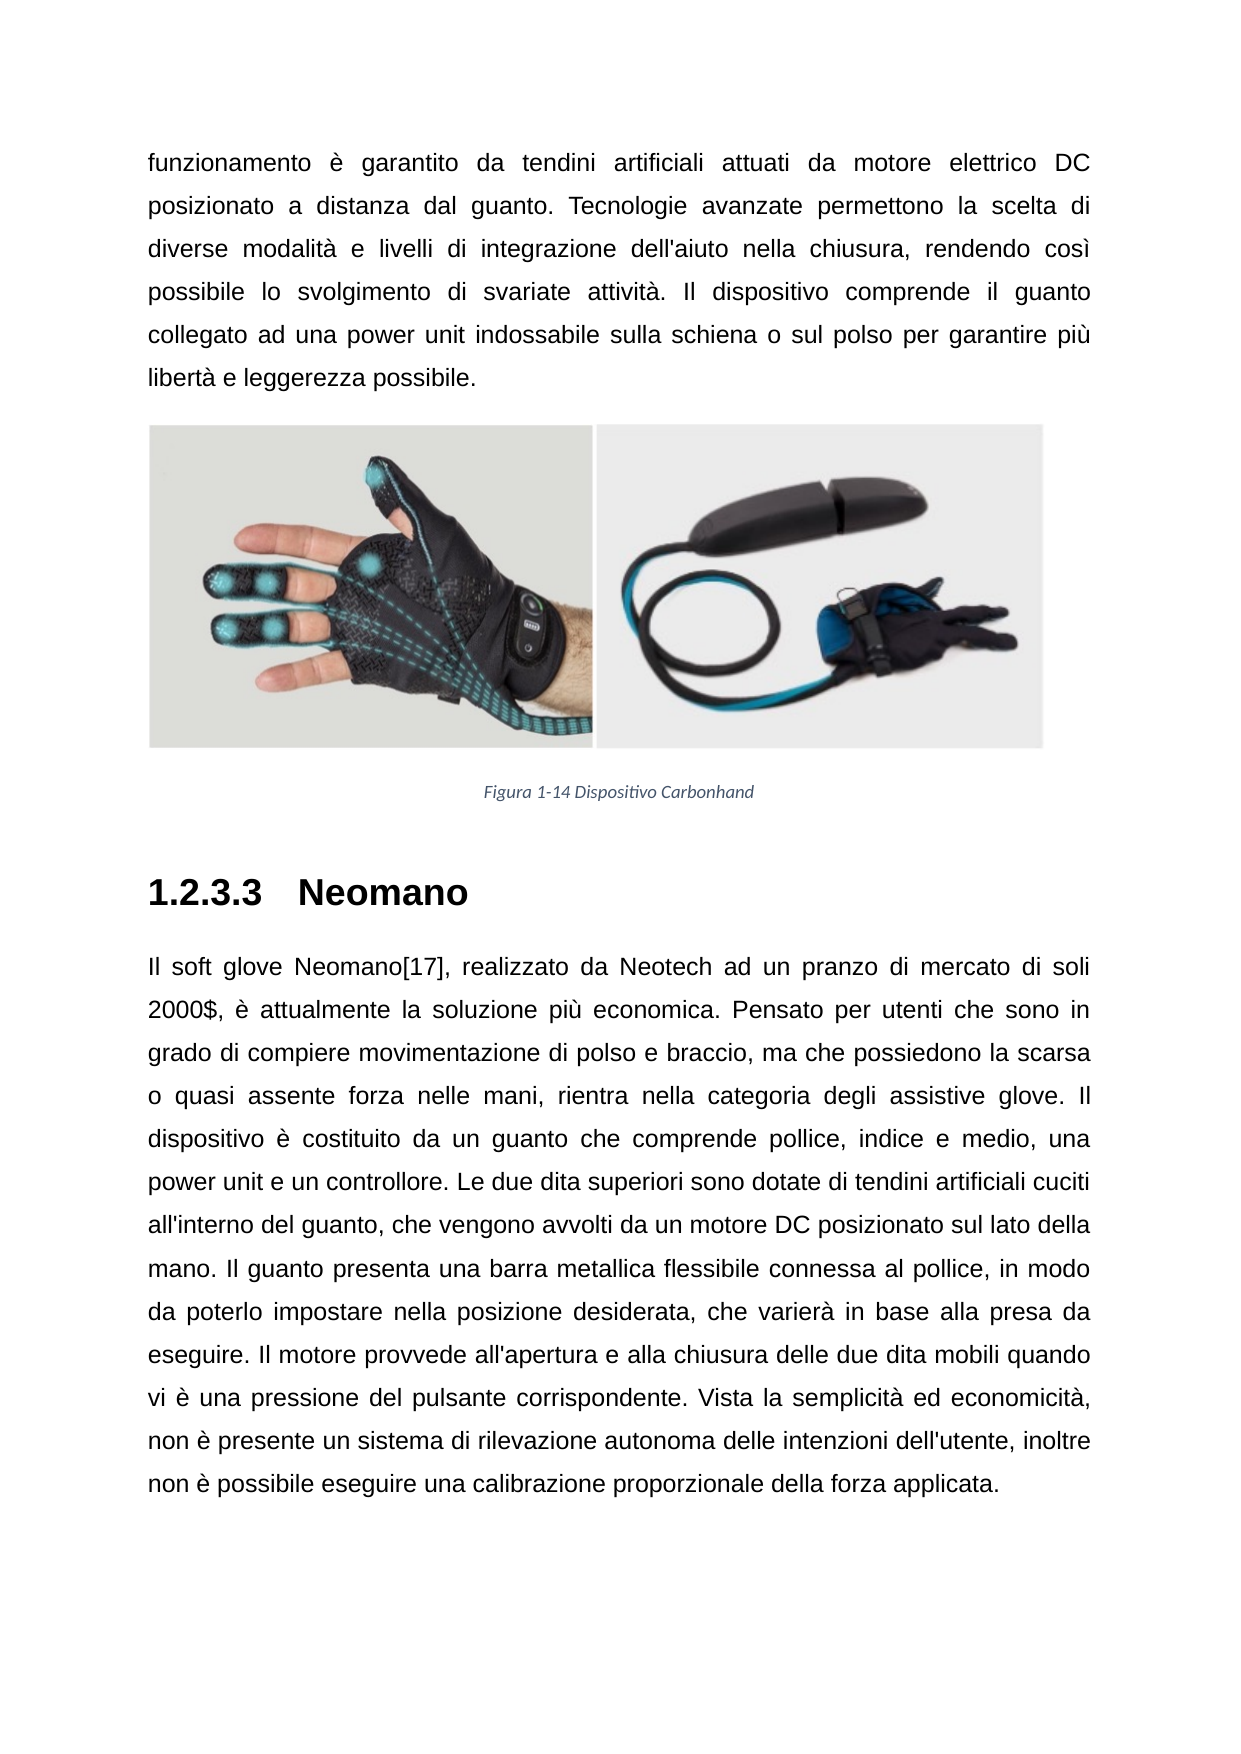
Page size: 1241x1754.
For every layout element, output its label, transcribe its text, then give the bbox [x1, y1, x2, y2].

text Il soft glove Neomano[17], realizzato da Neotech ad un pranzo di mercato di soli 2000$, è attualmente la soluzione più economica. Pensato per utenti che sono in grado di compiere movimentazione di polso e braccio, ma che possiedono la scarsa o quasi assente forza nelle mani, rientra nella categoria degli assistive glove. Il dispositivo è costituito da un guanto che comprende pollice, indice e medio, una power unit e un controllore. Le due dita superiori sono dotate di tendini artificiali cuciti all'interno del guanto, che vengono avvolti da un motore DC posizionato sul lato della mano. Il guanto presenta una barra metallica flessibile connessa al pollice, in modo da poterlo impostare nella posizione desiderata, che varierà in base alla presa da eseguire. Il motore provvede all'apertura e alla chiusura delle due dita mobili quando vi è una pressione del pulsante corrispondente. Vista la semplicità ed economicità, non è presente un sistema di rilevazione autonoma delle intenzioni dell'utente, inoltre non è possibile eseguire una calibrazione proporzionale della forza applicata. [148, 952, 1092, 1498]
text Figura 1-14 Dispositivo Carbonhand [148, 780, 1092, 803]
picture [147, 423, 1045, 750]
list Neomano [148, 870, 1092, 913]
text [148, 148, 1092, 392]
